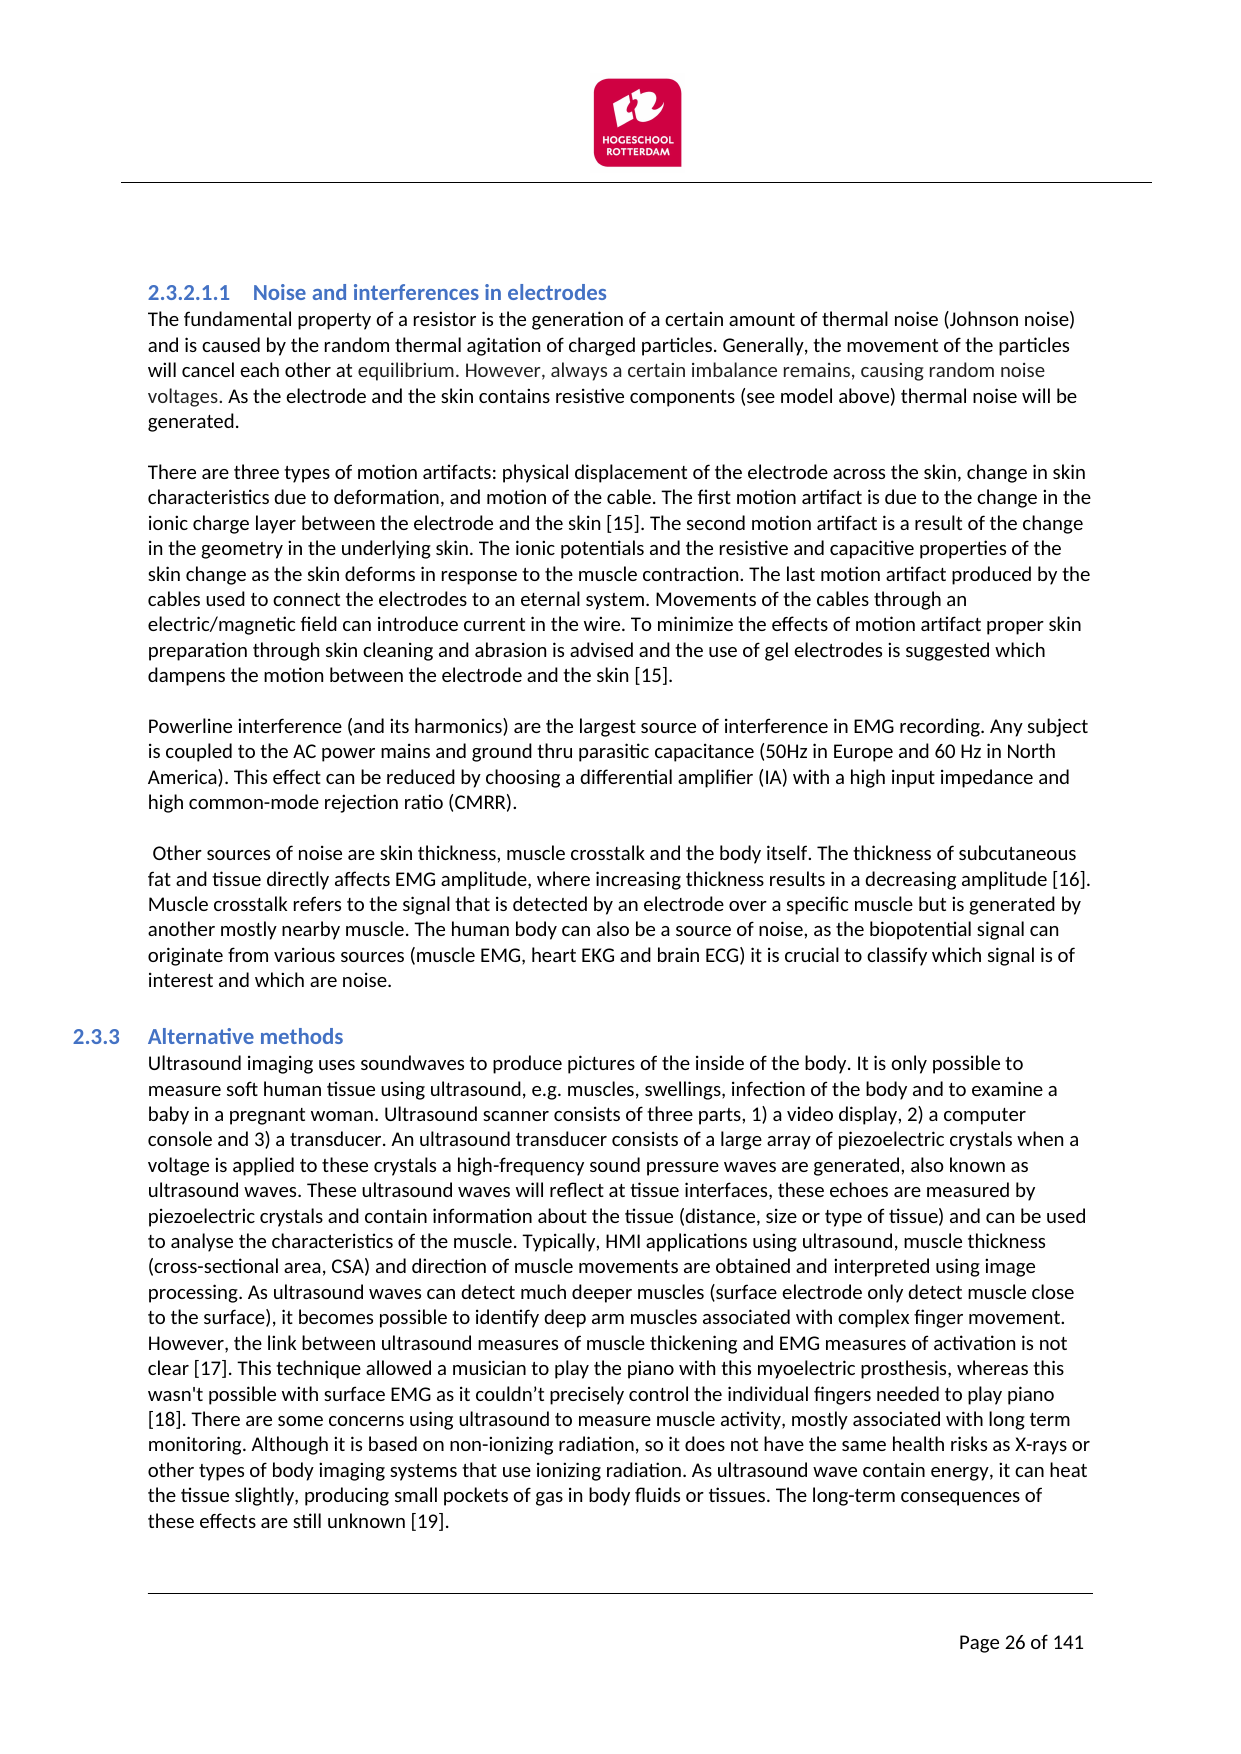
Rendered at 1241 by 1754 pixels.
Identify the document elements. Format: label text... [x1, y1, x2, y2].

subtitle Alternative methods [73, 1022, 1093, 1050]
picture [590, 73, 685, 173]
text There are three types of motion artifacts: physical displacement of the electrode across the skin, change in skin characteristics due to deformation, and motion of the cable. The first motion artifact is due to the change in the ionic charge layer between the electrode and the skin [15]. The second motion artifact is a result of the change in the geometry in the underlying skin. The ionic potentials and the resistive and capacitive properties of the skin change as the skin deforms in response to the muscle contraction. The last motion artifact produced by the cables used to connect the electrodes to an eternal system. Movements of the cables through an electric/magnetic field can introduce current in the wire. To minimize the effects of motion artifact proper skin preparation through skin cleaning and abrasion is advised and the use of gel electrodes is suggested which dampens the motion between the electrode and the skin [15]. [148, 459, 1093, 688]
text Powerline interference (and its harmonics) are the largest source of interference in EMG recording. Any subject is coupled to the AC power mains and ground thru parasitic capacitance (50Hz in Europe and 60 Hz in North America). This effect can be reduced by choosing a differential amplifier (IA) with a high input impedance and high common-mode rejection ratio (CMRR). [148, 713, 1093, 815]
text Other sources of noise are skin thickness, muscle crosstalk and the body itself. The thickness of subcutaneous fat and tissue directly affects EMG amplitude, where increasing thickness results in a decreasing amplitude [16]. Muscle crosstalk refers to the signal that is detected by an electrode over a specific muscle but is generated by another mostly nearby muscle. The human body can also be a source of noise, as the biopotential signal can originate from various sources (muscle EMG, heart EKG and brain ECG) it is crucial to classify which signal is of interest and which are noise. [148, 840, 1093, 993]
text The fundamental property of a resistor is the generation of a certain amount of thermal noise (Johnson noise) and is caused by the random thermal agitation of charged particles. Generally, the movement of the particles will cancel each other at equilibrium. However, always a certain imbalance remains, causing random noise voltages. As the electrode and the skin contains resistive components (see model above) thermal noise will be generated. [148, 307, 1093, 434]
subtitle Noise and interferences in electrodes [148, 278, 1093, 307]
text Ultrasound imaging uses soundwaves to produce pictures of the inside of the body. It is only possible to measure soft human tissue using ultrasound, e.g. muscles, swellings, infection of the body and to examine a baby in a pregnant woman. Ultrasound scanner consists of three parts, 1) a video display, 2) a computer console and 3) a transducer. An ultrasound transducer consists of a large array of piezoelectric crystals when a voltage is applied to these crystals a high-frequency sound pressure waves are generated, also known as ultrasound waves. These ultrasound waves will reflect at tissue interfaces, these echoes are measured by piezoelectric crystals and contain information about the tissue (distance, size or type of tissue) and can be used to analyse the characteristics of the muscle. Typically, HMI applications using ultrasound, muscle thickness (cross-sectional area, CSA) and direction of muscle movements are obtained and interpreted using image processing. As ultrasound waves can detect much deeper muscles (surface electrode only detect muscle close to the surface), it becomes possible to identify deep arm muscles associated with complex finger movement. However, the link between ultrasound measures of muscle thickening and EMG measures of activation is not clear [17]. This technique allowed a musician to play the piano with this myoelectric prosthesis, whereas this wasn't possible with surface EMG as it couldn’t precisely control the individual fingers needed to play piano [18]. There are some concerns using ultrasound to measure muscle activity, mostly associated with long term monitoring. Although it is based on non-ionizing radiation, so it does not have the same health risks as X-rays or other types of body imaging systems that use ionizing radiation. As ultrasound wave contain energy, it can heat the tissue slightly, producing small pockets of gas in body fluids or tissues. The long-term consequences of these effects are still unknown [19]. [148, 1050, 1093, 1533]
